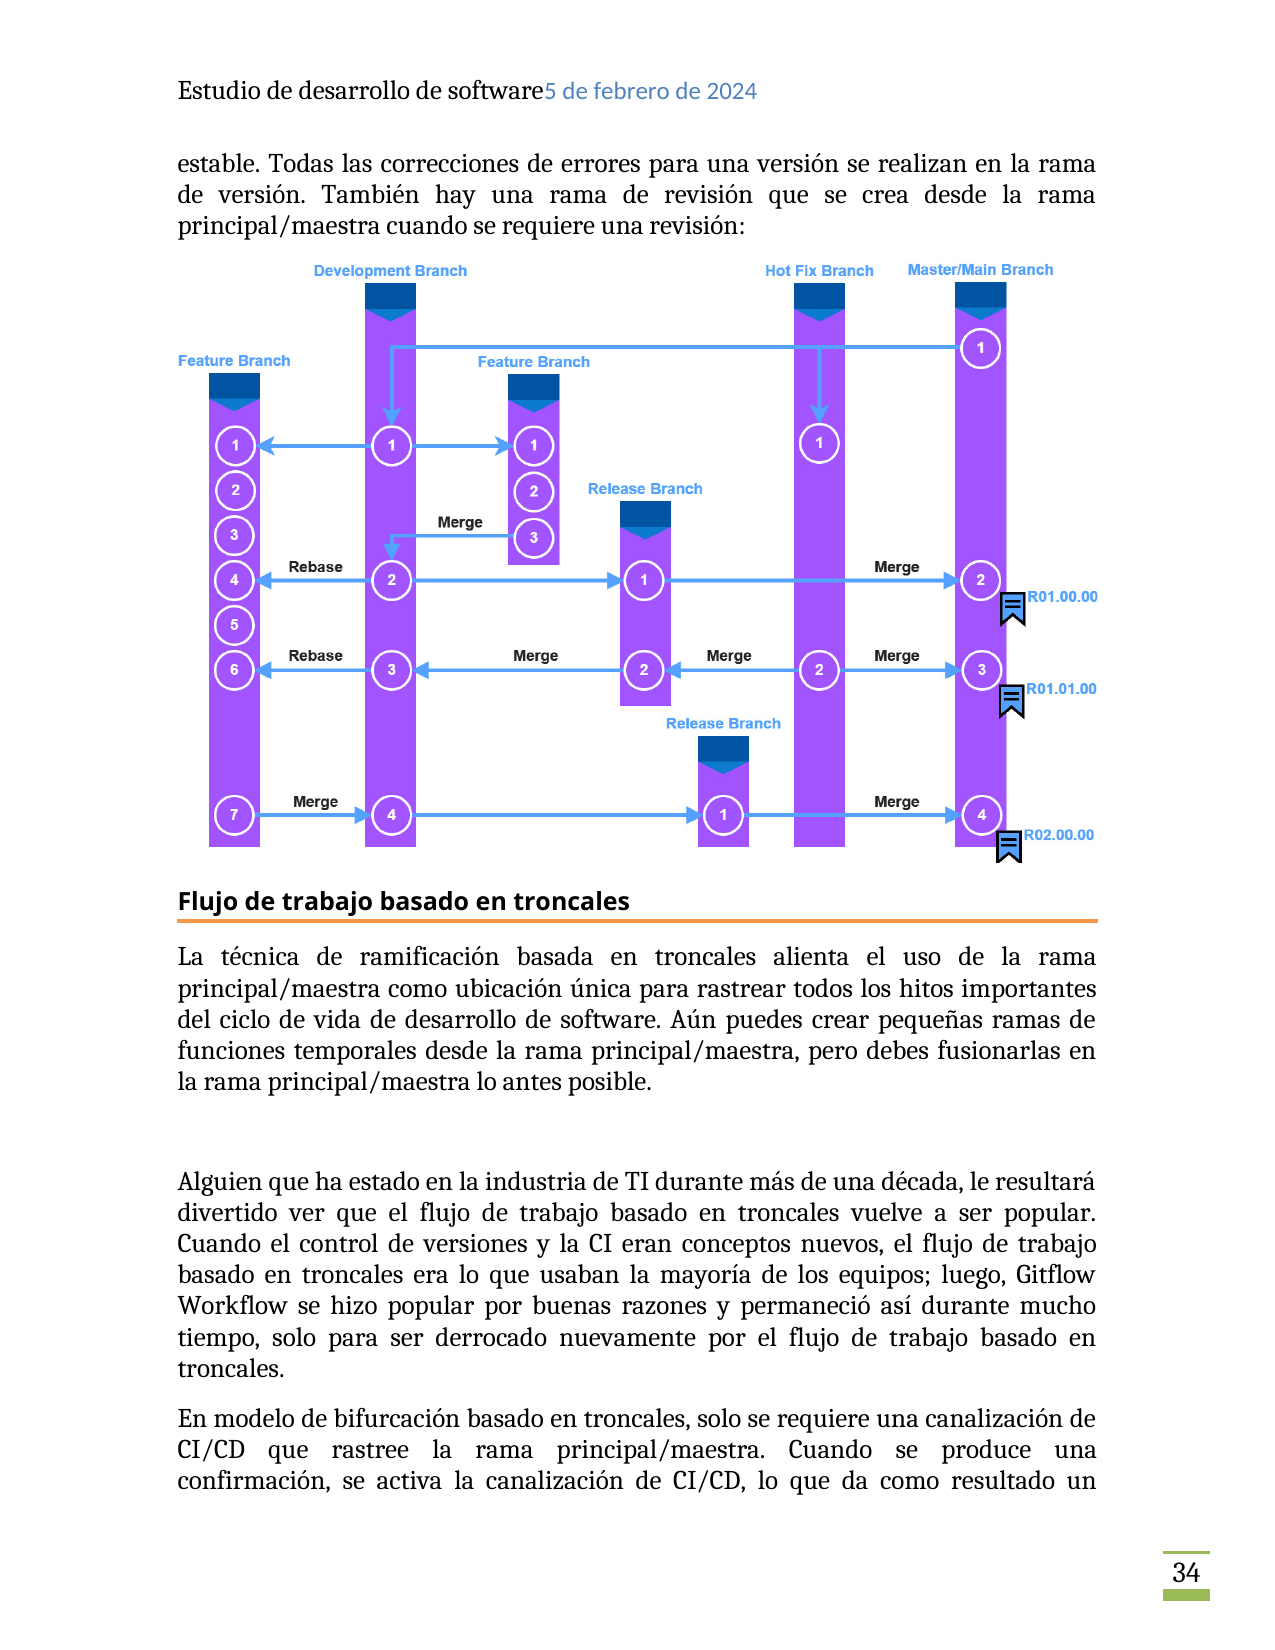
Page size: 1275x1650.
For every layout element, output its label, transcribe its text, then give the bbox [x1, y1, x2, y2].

picture [177, 259, 1113, 863]
text Alguien que ha estado en la industria de TI durante más de una década, le resultará divertido ver que el flujo de trabajo basado en troncales vuelve a ser popular. Cuando el control de versiones y la CI eran conceptos nuevos, el flujo de trabajo basado en troncales era lo que usaban la mayoría de los equipos; luego, Gitflow Workflow se hizo popular por buenas razones y permaneció así durante mucho tiempo, solo para ser derrocado nuevamente por el flujo de trabajo basado en troncales. [177, 1166, 1098, 1384]
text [177, 148, 1098, 241]
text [177, 1403, 1098, 1496]
text La técnica de ramificación basada en troncales alienta el uso de la rama principal/maestra como ubicación única para rastrear todos los hitos importantes del ciclo de vida de desarrollo de software. Aún puedes crear pequeñas ramas de funciones temporales desde la rama principal/maestra, pero debes fusionarlas en la rama principal/maestra lo antes posible. [177, 941, 1098, 1097]
subtitle Flujo de trabajo basado en troncales [177, 883, 1098, 919]
